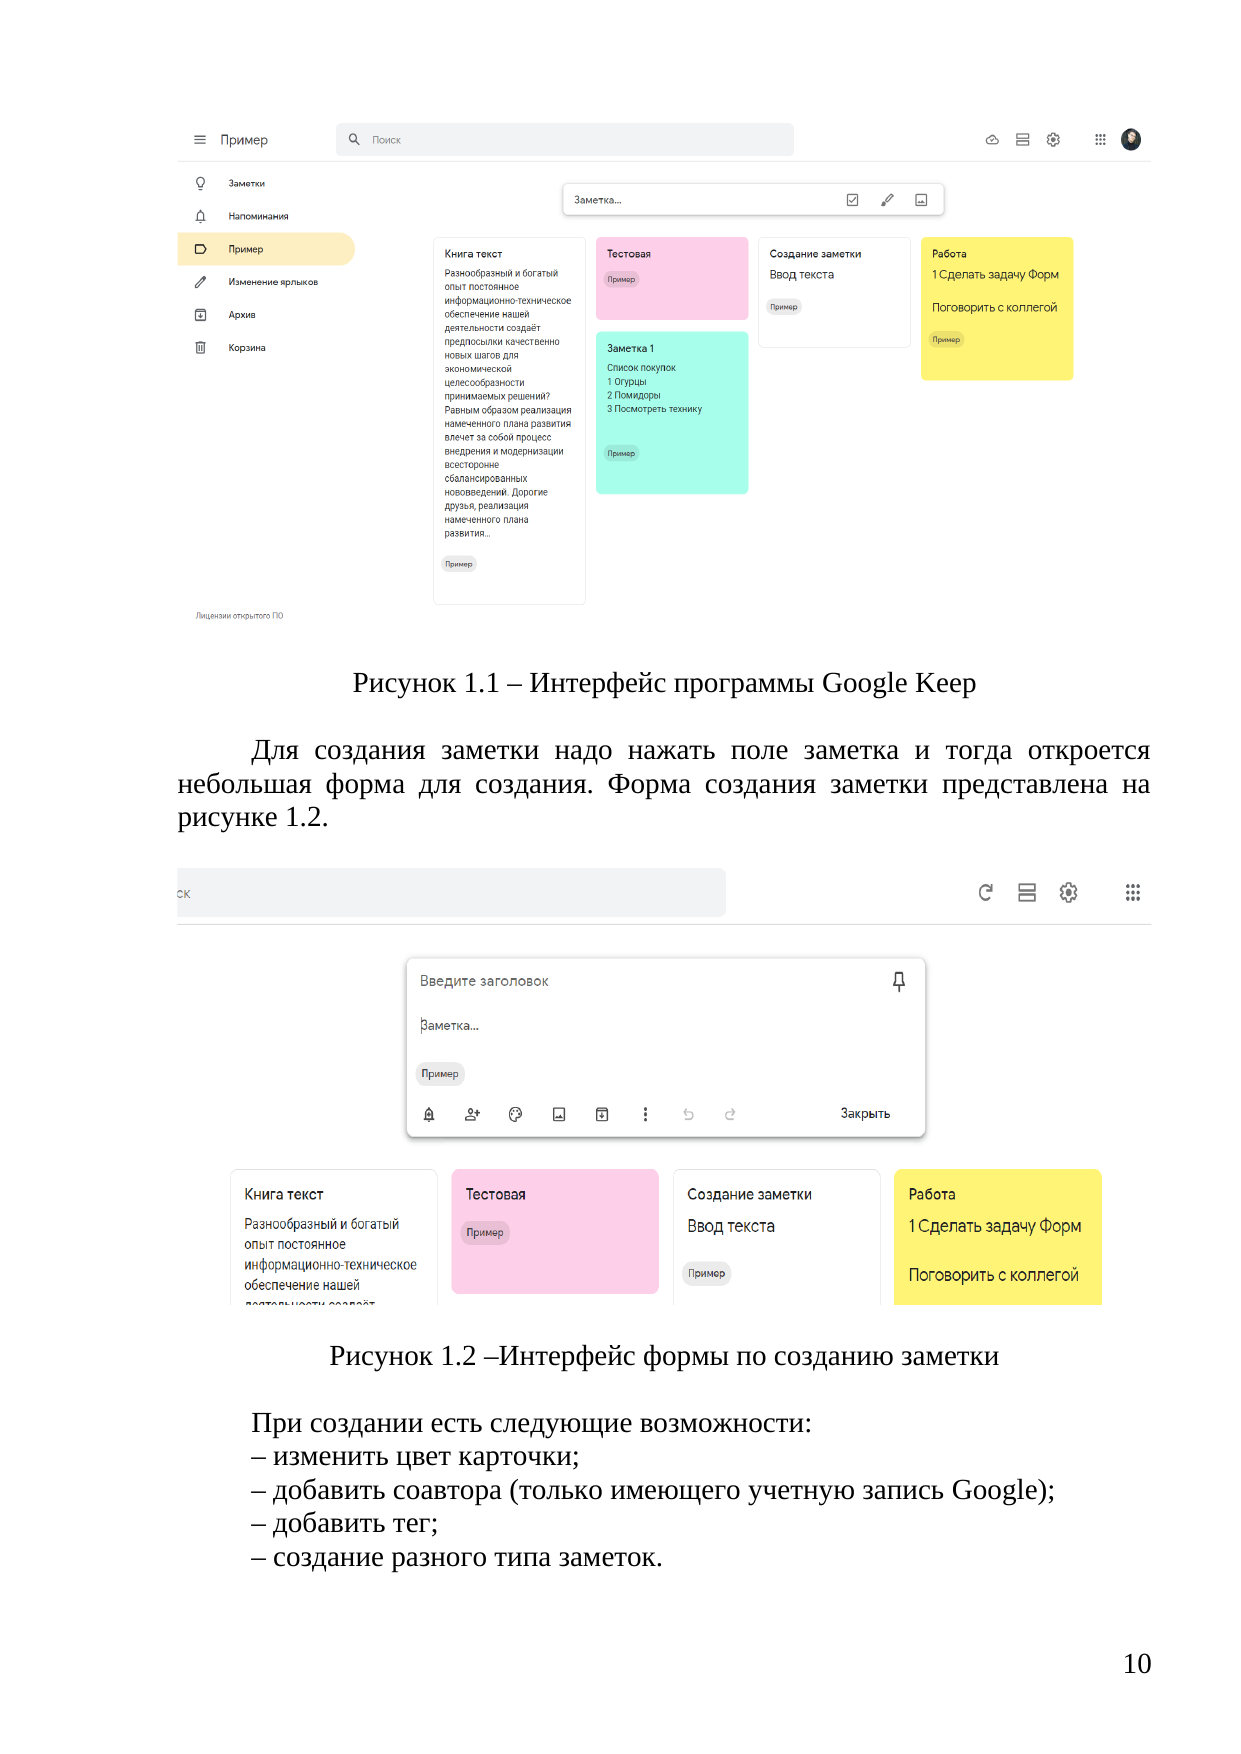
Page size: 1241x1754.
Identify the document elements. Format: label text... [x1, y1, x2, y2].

list создание разного типа заметок. [177, 1539, 1152, 1572]
picture [177, 118, 1152, 632]
text При создании есть следующие возможности: [177, 1405, 1152, 1438]
picture [177, 866, 1152, 1305]
list добавить соавтора (только имеющего учетную запись Google); [177, 1472, 1152, 1505]
text Для создания заметки надо нажать поле заметка и тогда откроется небольшая форма для создания. Форма создания заметки представлена на рисунке 1.2. [177, 732, 1152, 833]
list добавить тег; [177, 1505, 1152, 1539]
text Рисунок 1.2 –Интерфейс формы по созданию заметки [177, 1338, 1152, 1371]
list изменить цвет карточки; [177, 1438, 1152, 1472]
text Рисунок 1.1 – Интерфейс программы Google Keep [177, 665, 1152, 699]
